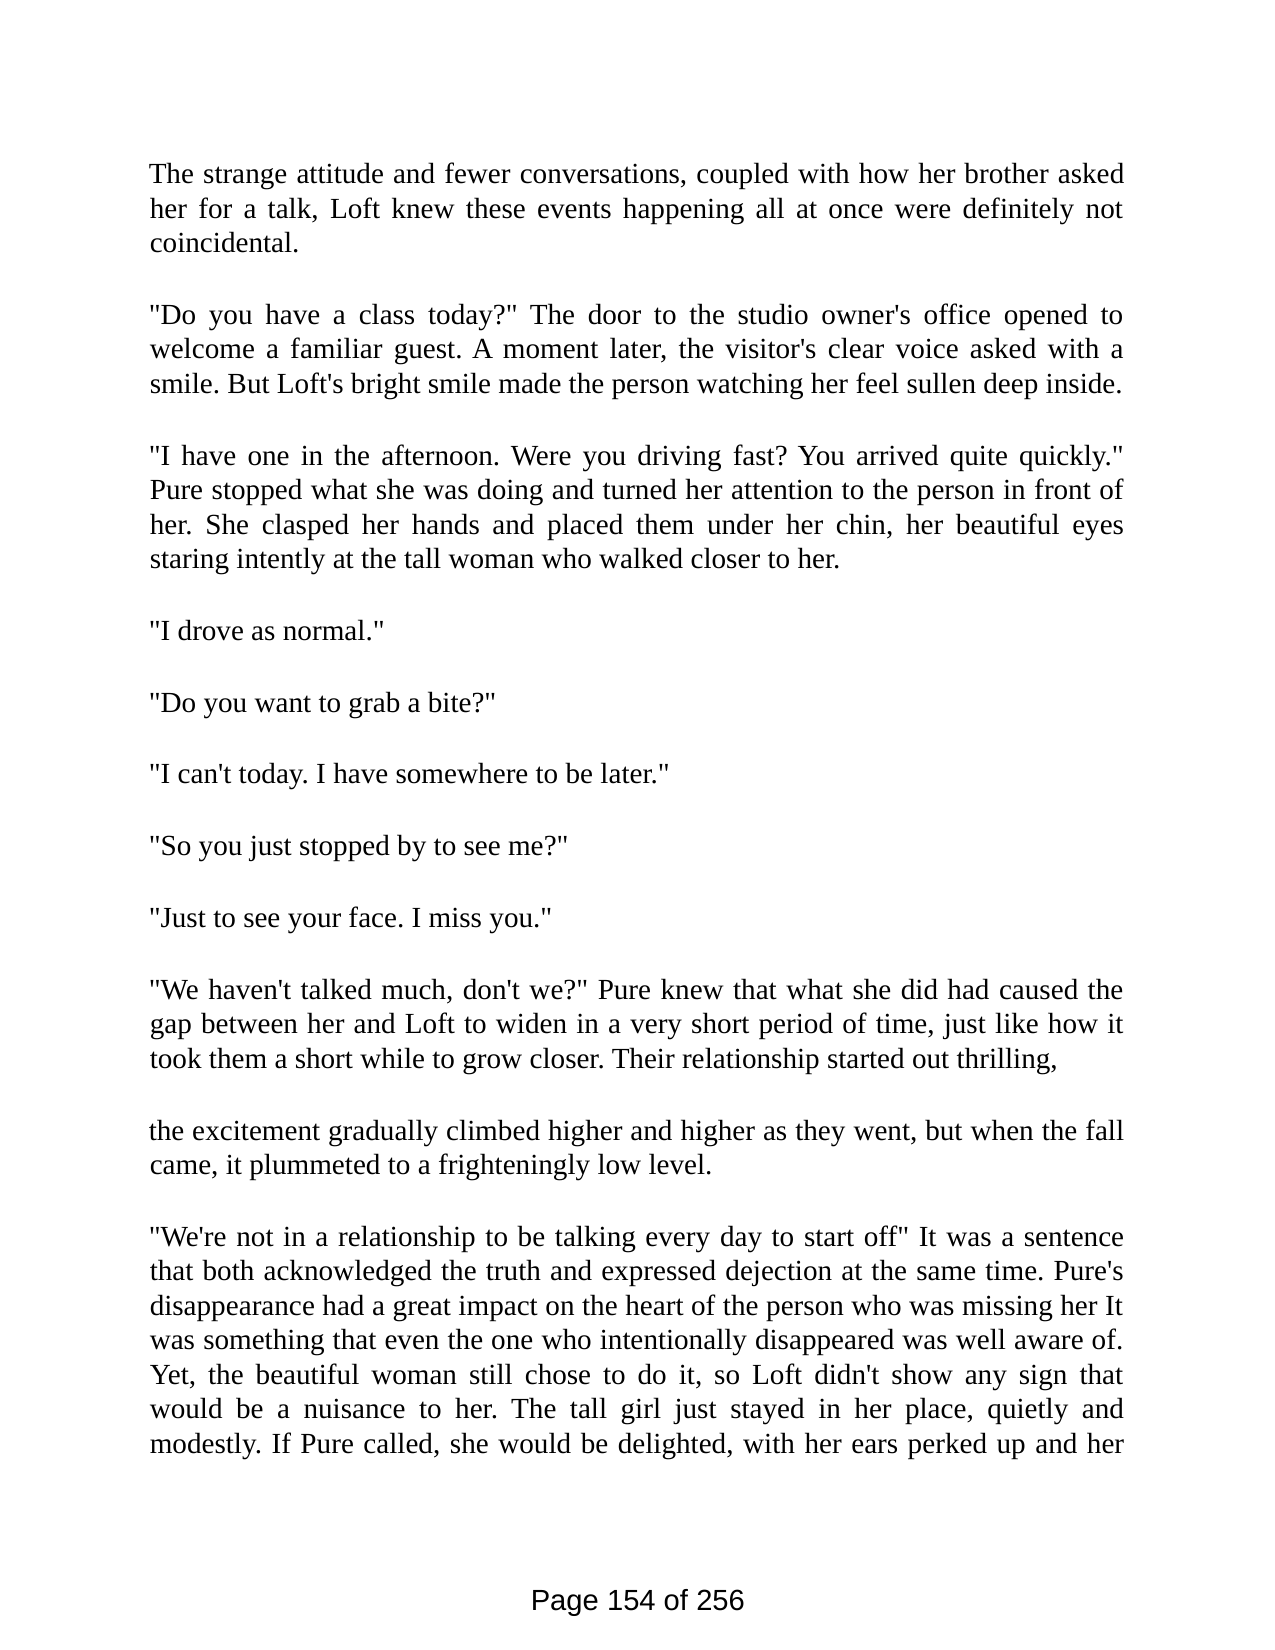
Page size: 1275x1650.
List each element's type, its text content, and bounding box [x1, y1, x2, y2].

text "Do you want to grab a bite?" [148, 685, 1125, 718]
text "Just to see your face. I miss you." [148, 900, 1125, 934]
text "I can't today. I have somewhere to be later." [148, 757, 1125, 790]
text The strange attitude and fewer conversations, coupled with how her brother asked her for a talk, Loft knew these events happening all at once were definitely not coincidental. [148, 156, 1125, 259]
text "I have one in the afternoon. Were you driving fast? You arrived quite quickly." Pure stopped what she was doing and turned her attention to the person in front of her. She clasped her hands and placed them under her chin, her beautiful eyes staring intently at the tall woman who walked closer to her. [148, 438, 1125, 575]
text the excitement gradually climbed higher and higher as they went, but when the fall came, it plummeted to a frighteningly low level. [148, 1113, 1125, 1181]
text "We haven't talked much, don't we?" Pure knew that what she did had caused the gap between her and Loft to widen in a very short period of time, just like how it took them a short while to grow closer. Their relationship started out thrilling, [148, 972, 1125, 1074]
text "Do you have a class today?" The door to the studio owner's office opened to welcome a familiar guest. A moment later, the visitor's clear voice asked with a smile. But Loft's bright smile made the person watching her feel sullen deep inside. [148, 297, 1125, 400]
text "I drove as normal." [148, 613, 1125, 647]
text "So you just stopped by to see me?" [148, 828, 1125, 862]
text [148, 1219, 1125, 1459]
